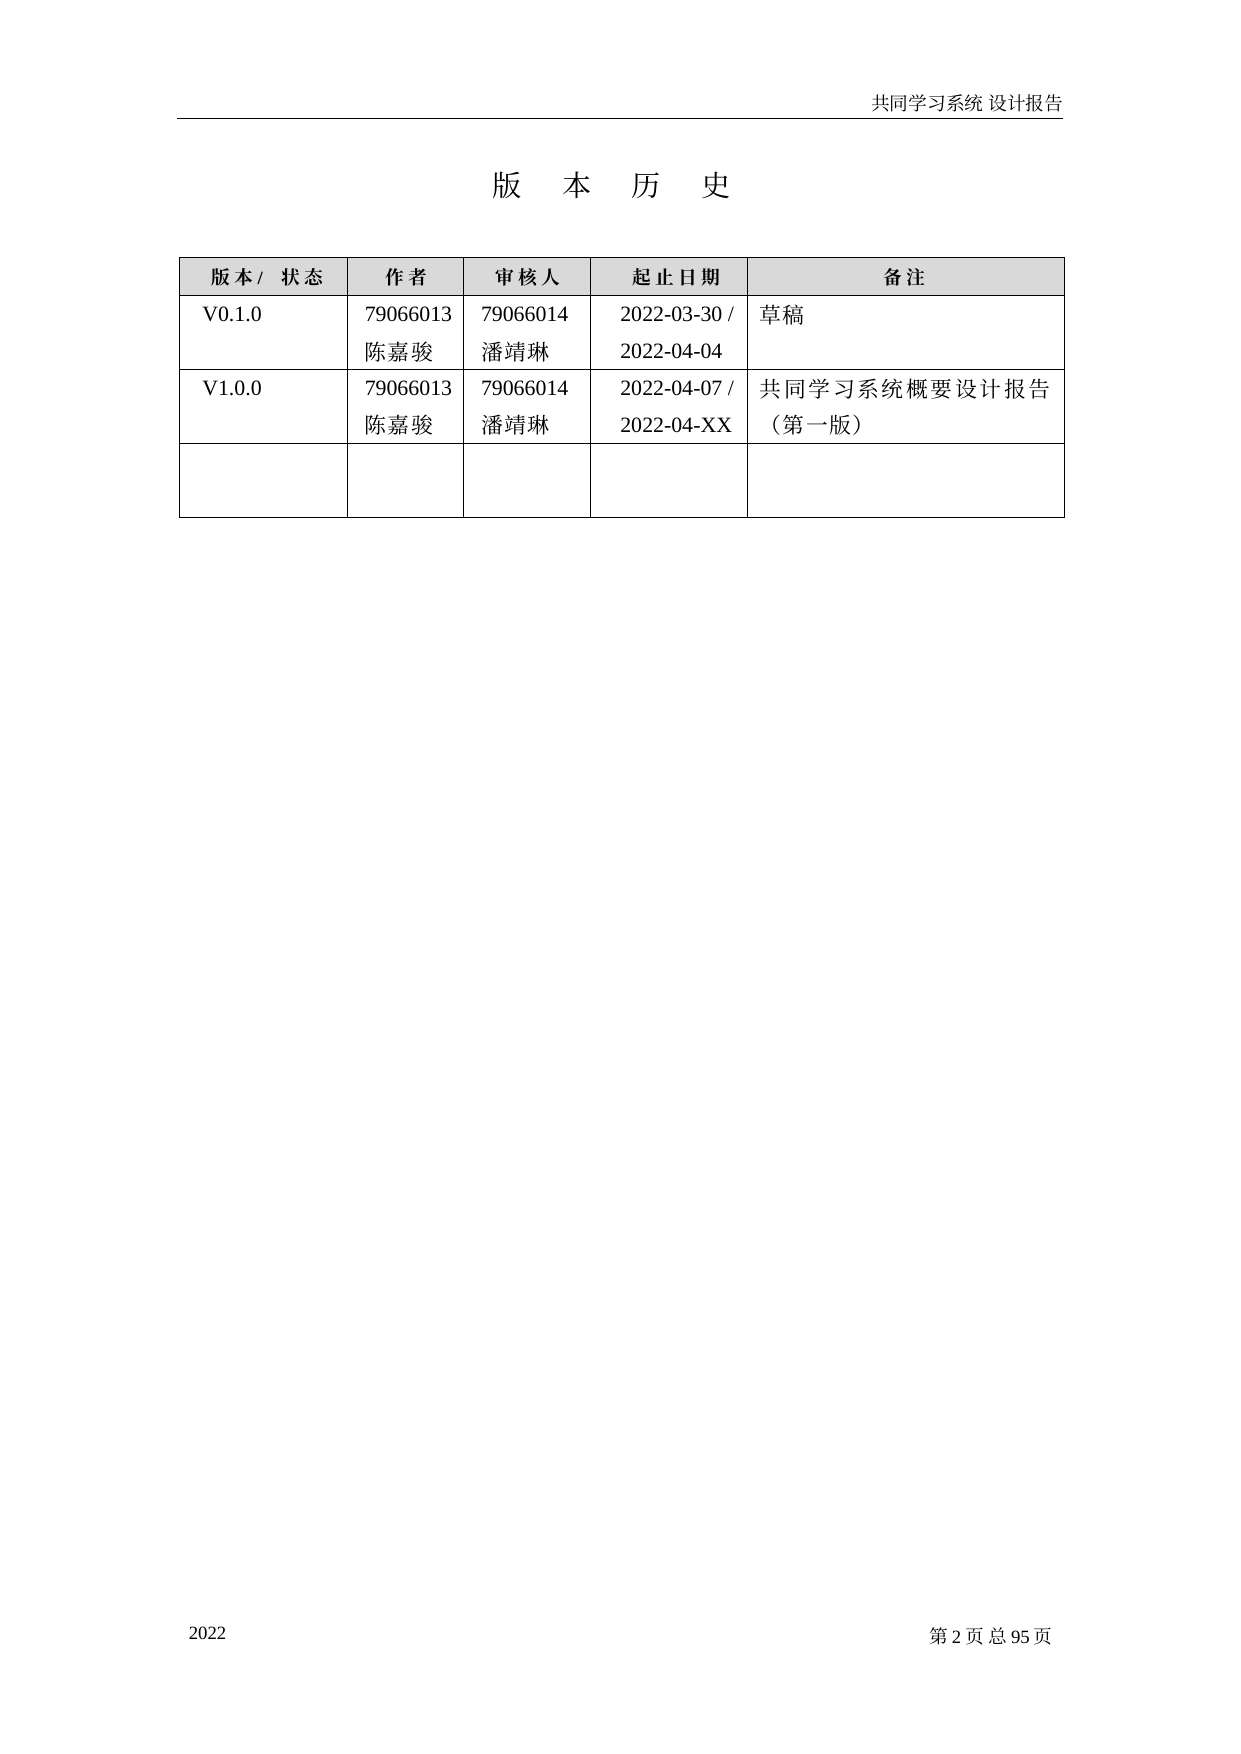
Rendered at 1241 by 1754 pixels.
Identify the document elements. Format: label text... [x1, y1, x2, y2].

table_cell [348, 444, 463, 517]
table_cell [748, 444, 1064, 517]
table_cell 2022-03-30 / 2022-04-04 [591, 296, 747, 369]
table_cell 79066013陈嘉骏 [348, 370, 463, 443]
table_cell 79066014潘靖琳 [464, 370, 590, 443]
table_cell 2022-04-07 / 2022-04-XX [591, 370, 747, 443]
table_cell 79066013陈嘉骏 [348, 296, 463, 369]
table_cell [464, 444, 590, 517]
text 版 本 历 史 [179, 148, 1061, 221]
table_header 起止日期 [591, 258, 747, 295]
table_header 审核人 [464, 258, 590, 295]
table_cell V0.1.0 [180, 296, 347, 369]
table_cell 共同学习系统概要设计报告（第一版） [748, 370, 1064, 443]
table_cell [591, 444, 747, 517]
table_cell 草稿 [748, 296, 1064, 369]
table_header 作者 [348, 258, 463, 295]
table_header 备注 [748, 258, 1064, 295]
table_cell 79066014潘靖琳 [464, 296, 590, 369]
table_header 版本/状态 [180, 258, 347, 295]
table_cell [180, 444, 347, 517]
table_cell V1.0.0 [180, 370, 347, 443]
